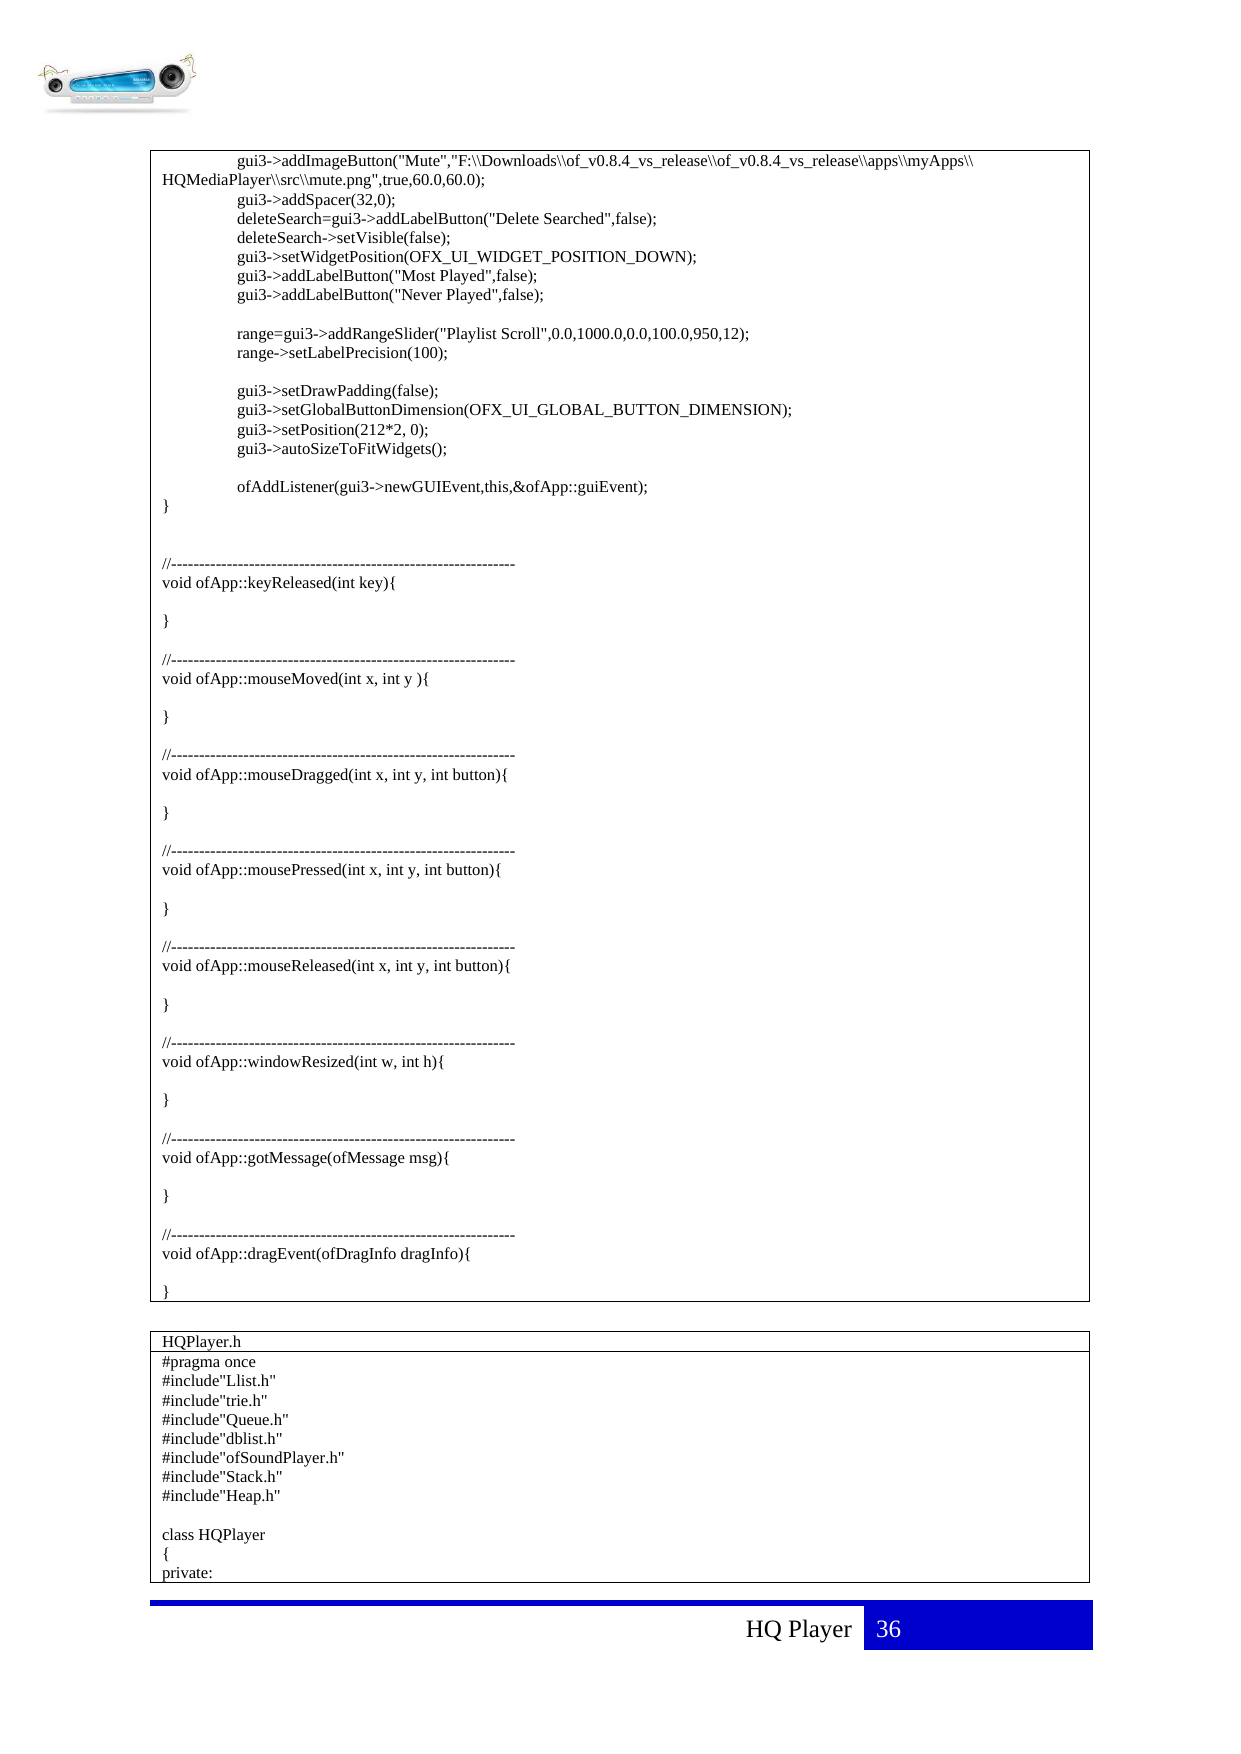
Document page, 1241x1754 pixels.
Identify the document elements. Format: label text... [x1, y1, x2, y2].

table_header HQPlayer.h [151, 1332, 1089, 1351]
picture [37, 31, 197, 150]
